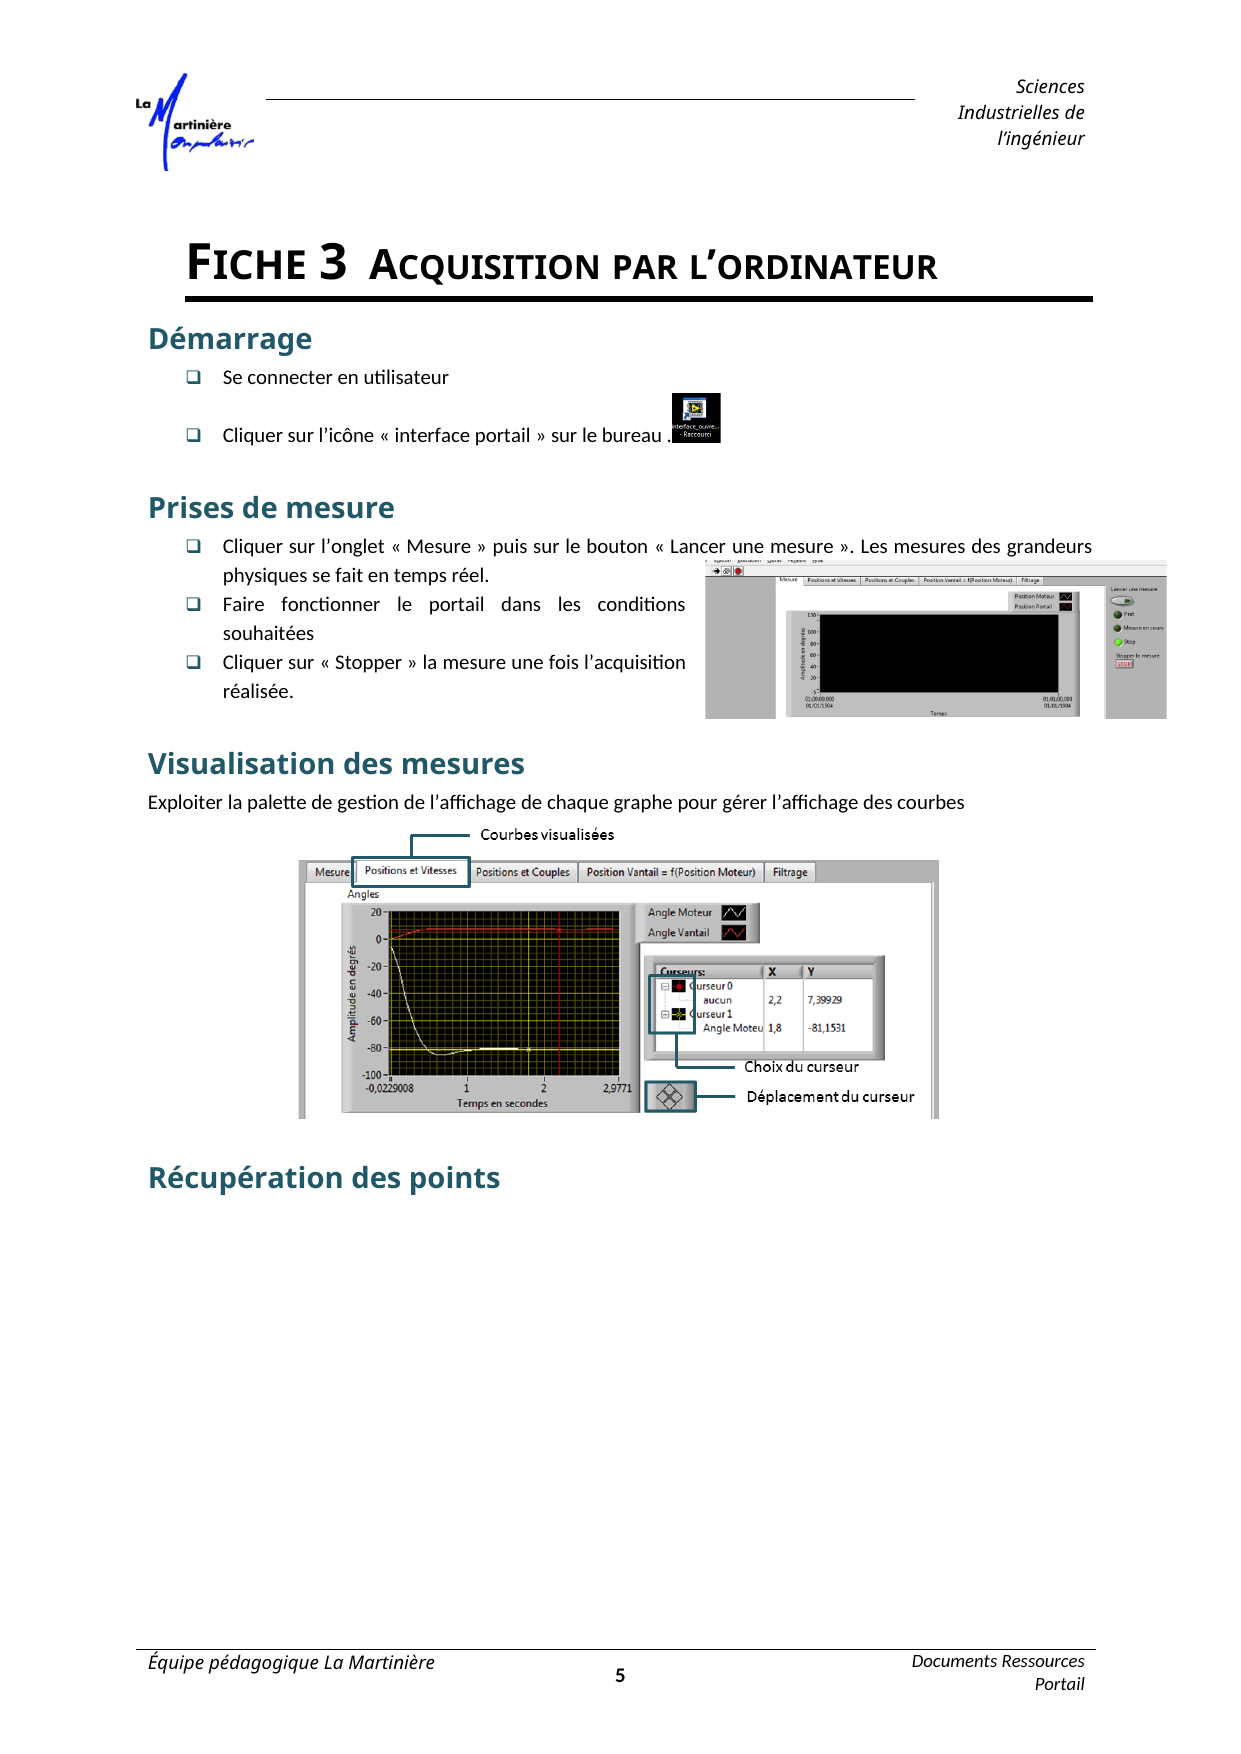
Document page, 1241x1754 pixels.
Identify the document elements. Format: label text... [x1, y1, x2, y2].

subtitle Démarrage [148, 319, 1093, 358]
picture [705, 560, 1167, 719]
subtitle Récupération des points [148, 1157, 1093, 1197]
list Cliquer sur l’icône « interface portail » sur le bureau . [185, 393, 1093, 448]
picture [136, 73, 254, 171]
subtitle Visualisation des mesures [148, 743, 1093, 783]
subtitle Prises de mesure [148, 487, 1093, 527]
list Cliquer sur l’onglet « Mesure » puis sur le bouton « Lancer une mesure ». Les mesures des grandeurs physiques se fait en temps réel. [185, 533, 1093, 587]
picture [672, 393, 721, 443]
subtitle Acquisition par l’ordinateur [185, 226, 1093, 296]
list Se connecter en utilisateur [185, 364, 1093, 390]
list Cliquer sur « Stopper » la mesure une fois l’acquisition réalisée. [185, 649, 705, 704]
picture [298, 818, 942, 1119]
list Faire fonctionner le portail dans les conditions souhaitées [185, 591, 705, 646]
text Exploiter la palette de gestion de l’affichage de chaque graphe pour gérer l’affichage des courbes [148, 789, 1093, 814]
